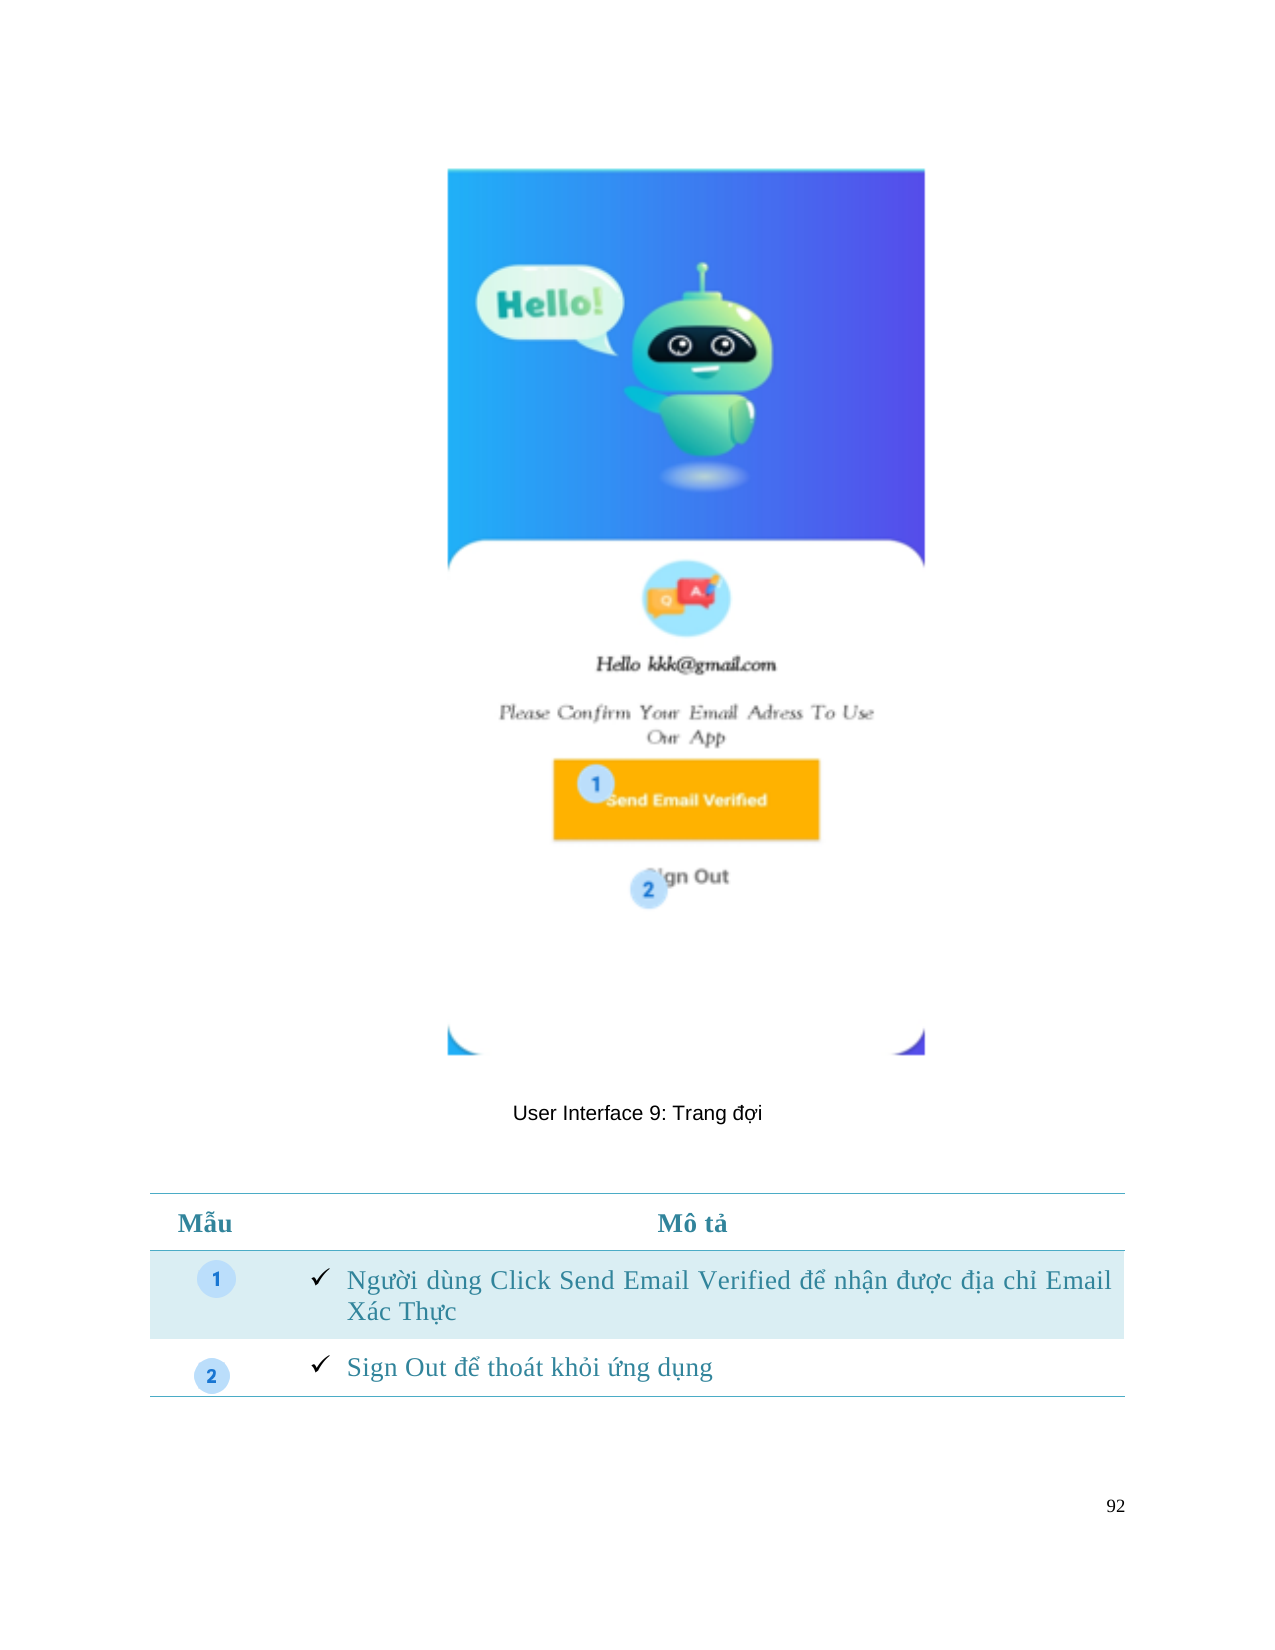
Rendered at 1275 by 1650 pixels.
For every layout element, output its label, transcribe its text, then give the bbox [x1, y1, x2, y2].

table_cell Người dùng Click Send Email Verified để nhận được địa chỉ Email Xác Thực [260, 1251, 1124, 1339]
table_cell [150, 1339, 260, 1396]
table_header Mô tả [260, 1194, 1124, 1250]
table_cell Sign Out để thoát khỏi ứng dụng [260, 1339, 1124, 1396]
table_header Mẫu [150, 1194, 260, 1250]
picture [193, 1256, 239, 1301]
picture [190, 1354, 233, 1397]
table_cell [150, 1251, 260, 1339]
picture [358, 150, 992, 1082]
